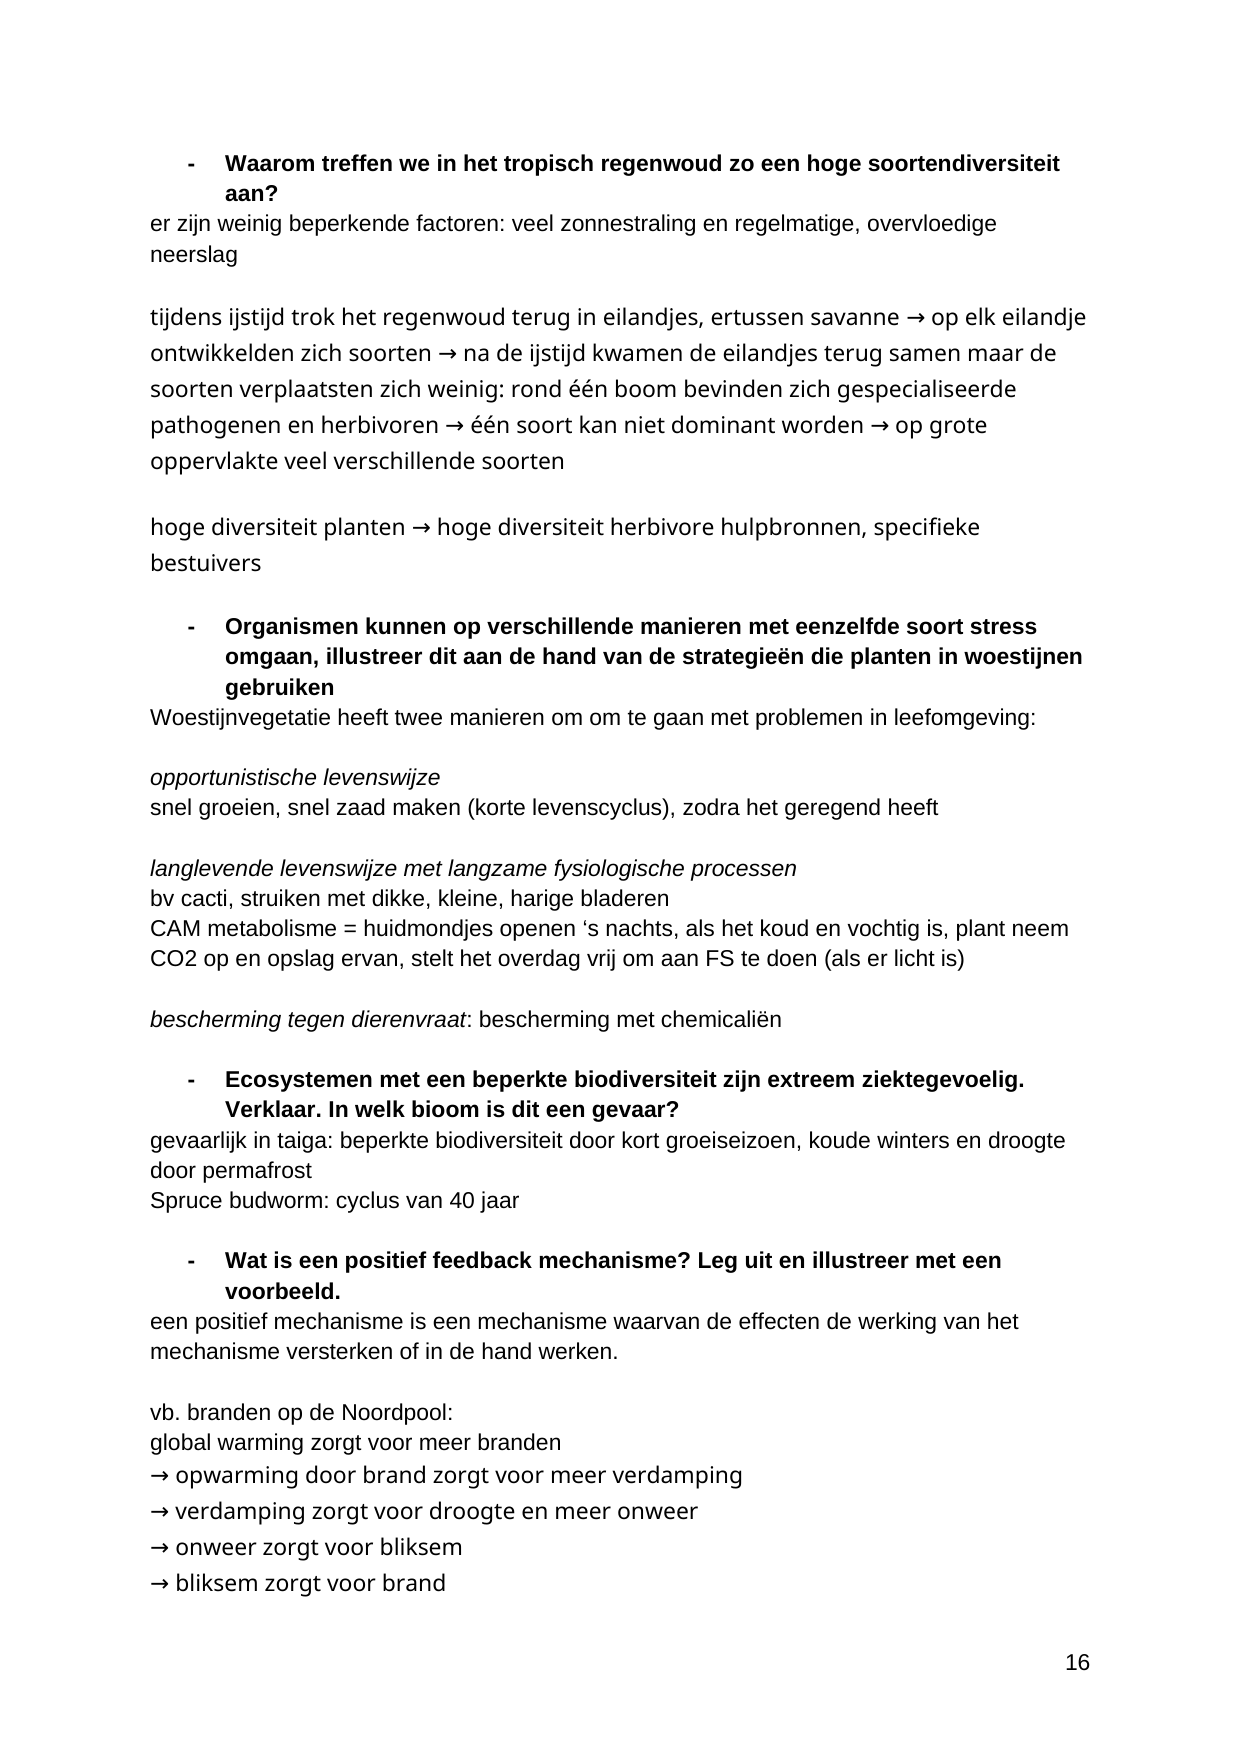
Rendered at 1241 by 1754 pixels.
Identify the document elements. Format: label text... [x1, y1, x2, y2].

text → verdamping zorgt voor droogte en meer onweer [150, 1495, 1090, 1526]
text bescherming tegen dierenvraat: bescherming met chemicaliën [150, 1006, 1090, 1032]
list Organismen kunnen op verschillende manieren met eenzelfde soort stress omgaan, illustreer dit aan de hand van de strategieën die planten in woestijnen gebruiken [187, 613, 1090, 700]
list Ecosystemen met een beperkte biodiversiteit zijn extreem ziektegevoelig. Verklaar. In welk bioom is dit een gevaar? [187, 1066, 1090, 1123]
text CAM metabolisme = huidmondjes openen ‘s nachts, als het koud en vochtig is, plant neem CO2 op en opslag ervan, stelt het overdag vrij om aan FS te doen (als er licht is) [150, 915, 1090, 972]
text bv cacti, struiken met dikke, kleine, harige bladeren [150, 885, 1090, 911]
text langlevende levenswijze met langzame fysiologische processen [150, 855, 1090, 881]
text tijdens ijstijd trok het regenwoud terug in eilandjes, ertussen savanne → op elk eilandje ontwikkelden zich soorten → na de ijstijd kwamen de eilandjes terug samen maar de soorten verplaatsten zich weinig: rond één boom bevinden zich gespecialiseerde pathogenen en herbivoren → één soort kan niet dominant worden → op grote oppervlakte veel verschillende soorten [150, 301, 1090, 476]
list Waarom treffen we in het tropisch regenwoud zo een hoge soortendiversiteit aan? [187, 150, 1090, 207]
text vb. branden op de Noordpool: [150, 1398, 1090, 1425]
list Wat is een positief feedback mechanisme? Leg uit en illustreer met een voorbeeld. [187, 1247, 1090, 1304]
text een positief mechanisme is een mechanisme waarvan de effecten de werking van het mechanisme versterken of in de hand werken. [150, 1308, 1090, 1364]
text snel groeien, snel zaad maken (korte levenscyclus), zodra het geregend heeft [150, 794, 1090, 821]
text hoge diversiteit planten → hoge diversiteit herbivore hulpbronnen, specifieke bestuivers [150, 511, 1090, 578]
text er zijn weinig beperkende factoren: veel zonnestraling en regelmatige, overvloedige neerslag [150, 210, 1090, 267]
text global warming zorgt voor meer branden [150, 1429, 1090, 1455]
text → onweer zorgt voor bliksem [150, 1531, 1090, 1562]
text gevaarlijk in taiga: beperkte biodiversiteit door kort groeiseizoen, koude winters en droogte door permafrost [150, 1127, 1090, 1183]
text Woestijnvegetatie heeft twee manieren om om te gaan met problemen in leefomgeving: [150, 704, 1090, 730]
text → opwarming door brand zorgt voor meer verdamping [150, 1459, 1090, 1490]
text opportunistische levenswijze [150, 764, 1090, 790]
text Spruce budworm: cyclus van 40 jaar [150, 1187, 1090, 1213]
text → bliksem zorgt voor brand [150, 1567, 1090, 1598]
